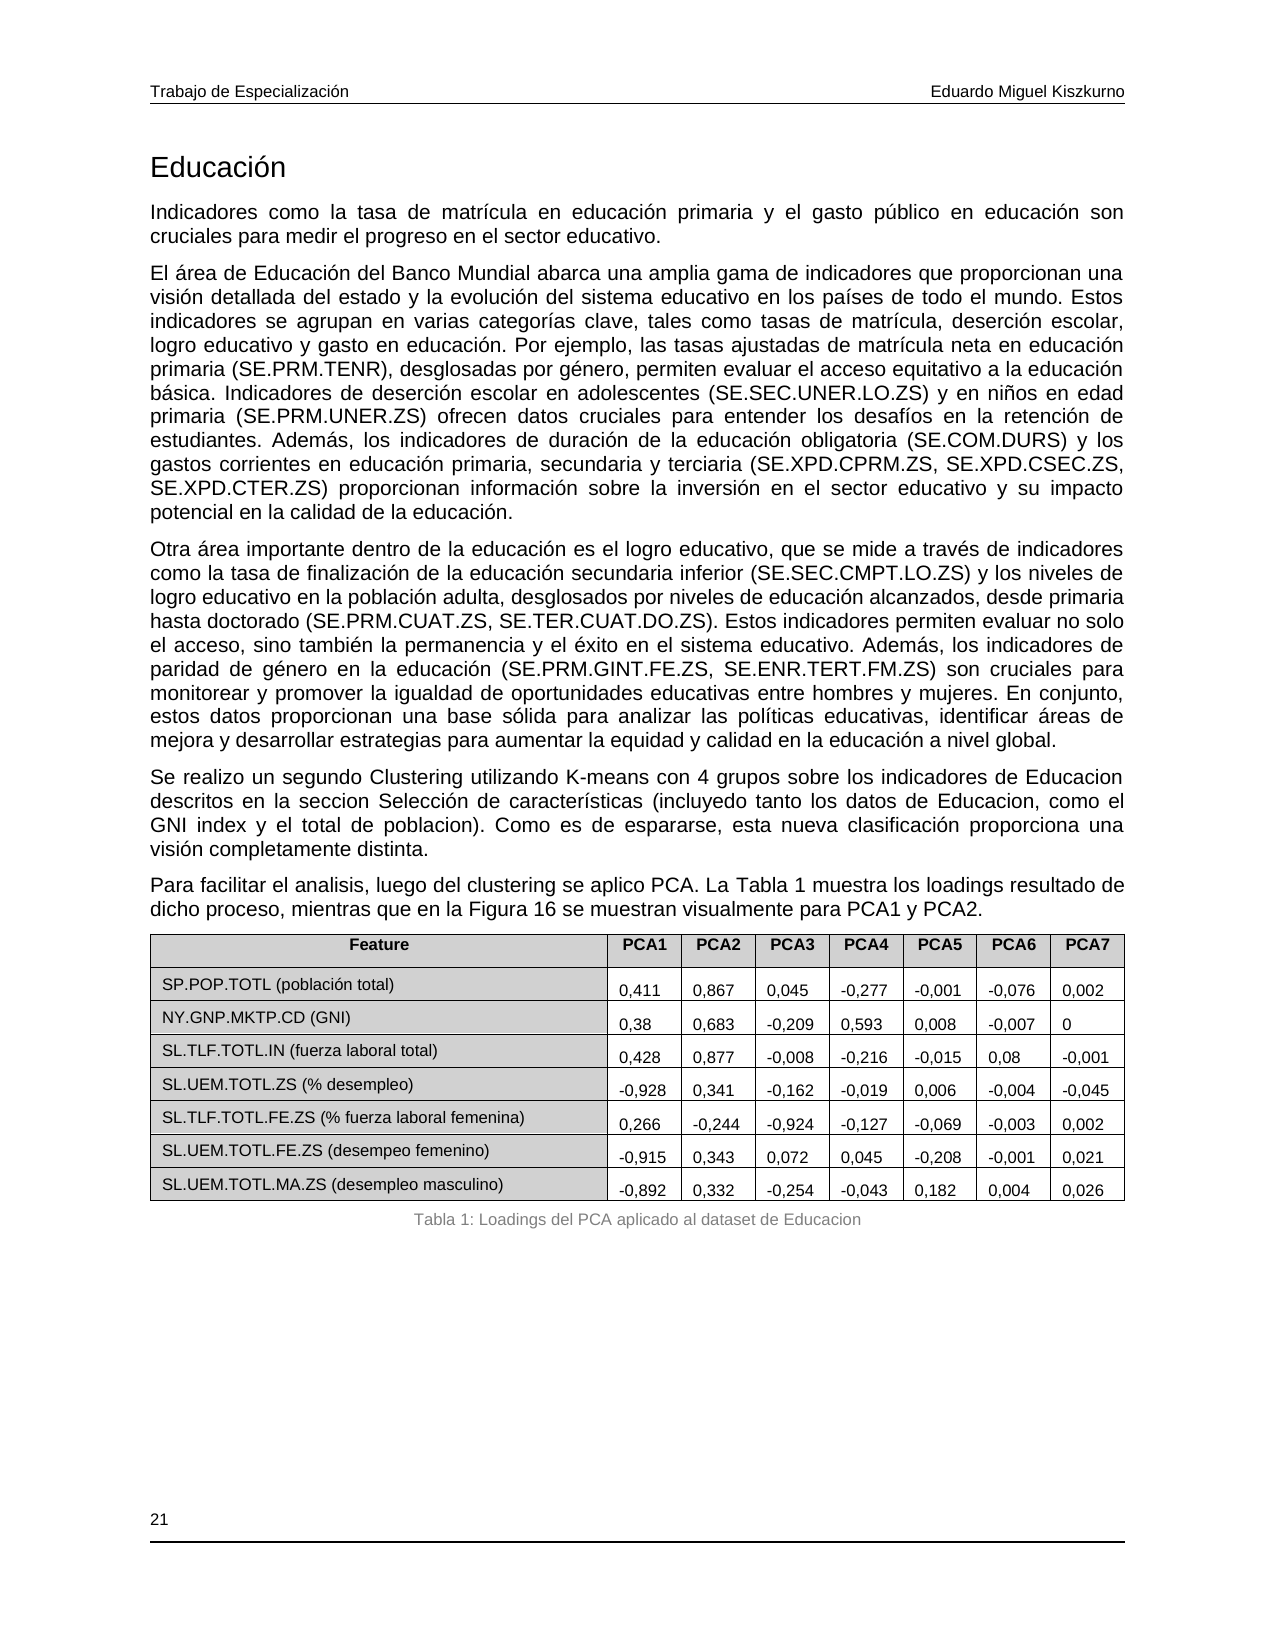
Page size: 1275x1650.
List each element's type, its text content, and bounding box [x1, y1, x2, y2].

table_cell -0,015 [904, 1035, 976, 1067]
table_cell 0,593 [830, 1001, 903, 1033]
table_cell 0,877 [682, 1035, 755, 1067]
table_cell 0,072 [756, 1135, 829, 1167]
table_cell -0,001 [904, 968, 976, 1000]
table_cell 0,332 [682, 1168, 755, 1200]
table_header PCA3 [756, 935, 829, 967]
table_cell -0,209 [756, 1001, 829, 1033]
table_cell -0,928 [608, 1068, 681, 1100]
table_cell 0,341 [682, 1068, 755, 1100]
table_cell -0,004 [977, 1068, 1050, 1100]
table_cell -0,208 [904, 1135, 976, 1167]
table_header PCA2 [682, 935, 755, 967]
subtitle Educación [150, 150, 1125, 183]
table_cell -0,076 [977, 968, 1050, 1000]
table_cell 0,026 [1051, 1168, 1124, 1200]
table_cell 0,182 [904, 1168, 976, 1200]
table_cell 0,004 [977, 1168, 1050, 1200]
table_cell -0,277 [830, 968, 903, 1000]
table_cell 0,867 [682, 968, 755, 1000]
table_cell -0,045 [1051, 1068, 1124, 1100]
table_cell 0,006 [904, 1068, 976, 1100]
table_cell 0,002 [1051, 1101, 1124, 1133]
table_cell SP.POP.TOTL (población total) [151, 968, 607, 1000]
table_cell -0,924 [756, 1101, 829, 1133]
table_cell -0,216 [830, 1035, 903, 1067]
table_header PCA1 [608, 935, 681, 967]
table_cell 0,045 [756, 968, 829, 1000]
table_cell -0,008 [756, 1035, 829, 1067]
table_cell -0,007 [977, 1001, 1050, 1033]
table_cell -0,069 [904, 1101, 976, 1133]
table_cell 0 [1051, 1001, 1124, 1033]
table_cell 0,008 [904, 1001, 976, 1033]
table_cell -0,892 [608, 1168, 681, 1200]
text Indicadores como la tasa de matrícula en educación primaria y el gasto público en educación son cruciales para medir el progreso en el sector educativo. [150, 200, 1125, 248]
table_header PCA7 [1051, 935, 1124, 967]
text Se realizo un segundo Clustering utilizando K-means con 4 grupos sobre los indicadores de Educacion descritos en la seccion Selección de características (incluyedo tanto los datos de Educacion, como el GNI index y el total de poblacion). Como es de espararse, esta nueva clasificación proporciona una visión completamente distinta. [150, 765, 1125, 861]
table_cell -0,043 [830, 1168, 903, 1200]
text Para facilitar el analisis, luego del clustering se aplico PCA. La Tabla 1 muestra los loadings resultado de dicho proceso, mientras que en la Figura 16 se muestran visualmente para PCA1 y PCA2. [150, 873, 1125, 921]
table_cell 0,343 [682, 1135, 755, 1167]
table_cell SL.UEM.TOTL.ZS (% desempleo) [151, 1068, 607, 1100]
table_cell -0,001 [1051, 1035, 1124, 1067]
table_cell -0,127 [830, 1101, 903, 1133]
table_cell SL.UEM.TOTL.MA.ZS (desempleo masculino) [151, 1168, 607, 1200]
table_cell 0,683 [682, 1001, 755, 1033]
table_header PCA6 [977, 935, 1050, 967]
table_cell SL.TLF.TOTL.IN (fuerza laboral total) [151, 1035, 607, 1067]
text El área de Educación del Banco Mundial abarca una amplia gama de indicadores que proporcionan una visión detallada del estado y la evolución del sistema educativo en los países de todo el mundo. Estos indicadores se agrupan en varias categorías clave, tales como tasas de matrícula, deserción escolar, logro educativo y gasto en educación. Por ejemplo, las tasas ajustadas de matrícula neta en educación primaria (SE.PRM.TENR), desglosadas por género, permiten evaluar el acceso equitativo a la educación básica. Indicadores de deserción escolar en adolescentes (SE.SEC.UNER.LO.ZS) y en niños en edad primaria (SE.PRM.UNER.ZS) ofrecen datos cruciales para entender los desafíos en la retención de estudiantes. Además, los indicadores de duración de la educación obligatoria (SE.COM.DURS) y los gastos corrientes en educación primaria, secundaria y terciaria (SE.XPD.CPRM.ZS, SE.XPD.CSEC.ZS, SE.XPD.CTER.ZS) proporcionan información sobre la inversión en el sector educativo y su impacto potencial en la calidad de la educación. [150, 261, 1125, 524]
text Tabla 1: Loadings del PCA aplicado al dataset de Educacion [150, 1209, 1125, 1229]
table_cell 0,266 [608, 1101, 681, 1133]
table_cell 0,002 [1051, 968, 1124, 1000]
table_header Feature [151, 935, 607, 967]
text Otra área importante dentro de la educación es el logro educativo, que se mide a través de indicadores como la tasa de finalización de la educación secundaria inferior (SE.SEC.CMPT.LO.ZS) y los niveles de logro educativo en la población adulta, desglosados por niveles de educación alcanzados, desde primaria hasta doctorado (SE.PRM.CUAT.ZS, SE.TER.CUAT.DO.ZS). Estos indicadores permiten evaluar no solo el acceso, sino también la permanencia y el éxito en el sistema educativo. Además, los indicadores de paridad de género en la educación (SE.PRM.GINT.FE.ZS, SE.ENR.TERT.FM.ZS) son cruciales para monitorear y promover la igualdad de oportunidades educativas entre hombres y mujeres. En conjunto, estos datos proporcionan una base sólida para analizar las políticas educativas, identificar áreas de mejora y desarrollar estrategias para aumentar la equidad y calidad en la educación a nivel global. [150, 537, 1125, 752]
table_header PCA4 [830, 935, 903, 967]
table_cell -0,254 [756, 1168, 829, 1200]
table_cell 0,38 [608, 1001, 681, 1033]
table_cell SL.UEM.TOTL.FE.ZS (desempeo femenino) [151, 1135, 607, 1167]
table_cell 0,08 [977, 1035, 1050, 1067]
table_cell 0,021 [1051, 1135, 1124, 1167]
table_cell -0,001 [977, 1135, 1050, 1167]
table_cell 0,045 [830, 1135, 903, 1167]
table_cell SL.TLF.TOTL.FE.ZS (% fuerza laboral femenina) [151, 1101, 607, 1133]
table_cell -0,162 [756, 1068, 829, 1100]
table_header PCA5 [904, 935, 976, 967]
table_cell -0,915 [608, 1135, 681, 1167]
table_cell 0,428 [608, 1035, 681, 1067]
table_cell NY.GNP.MKTP.CD (GNI) [151, 1001, 607, 1033]
table_cell 0,411 [608, 968, 681, 1000]
table_cell -0,019 [830, 1068, 903, 1100]
table_cell -0,244 [682, 1101, 755, 1133]
table_cell -0,003 [977, 1101, 1050, 1133]
